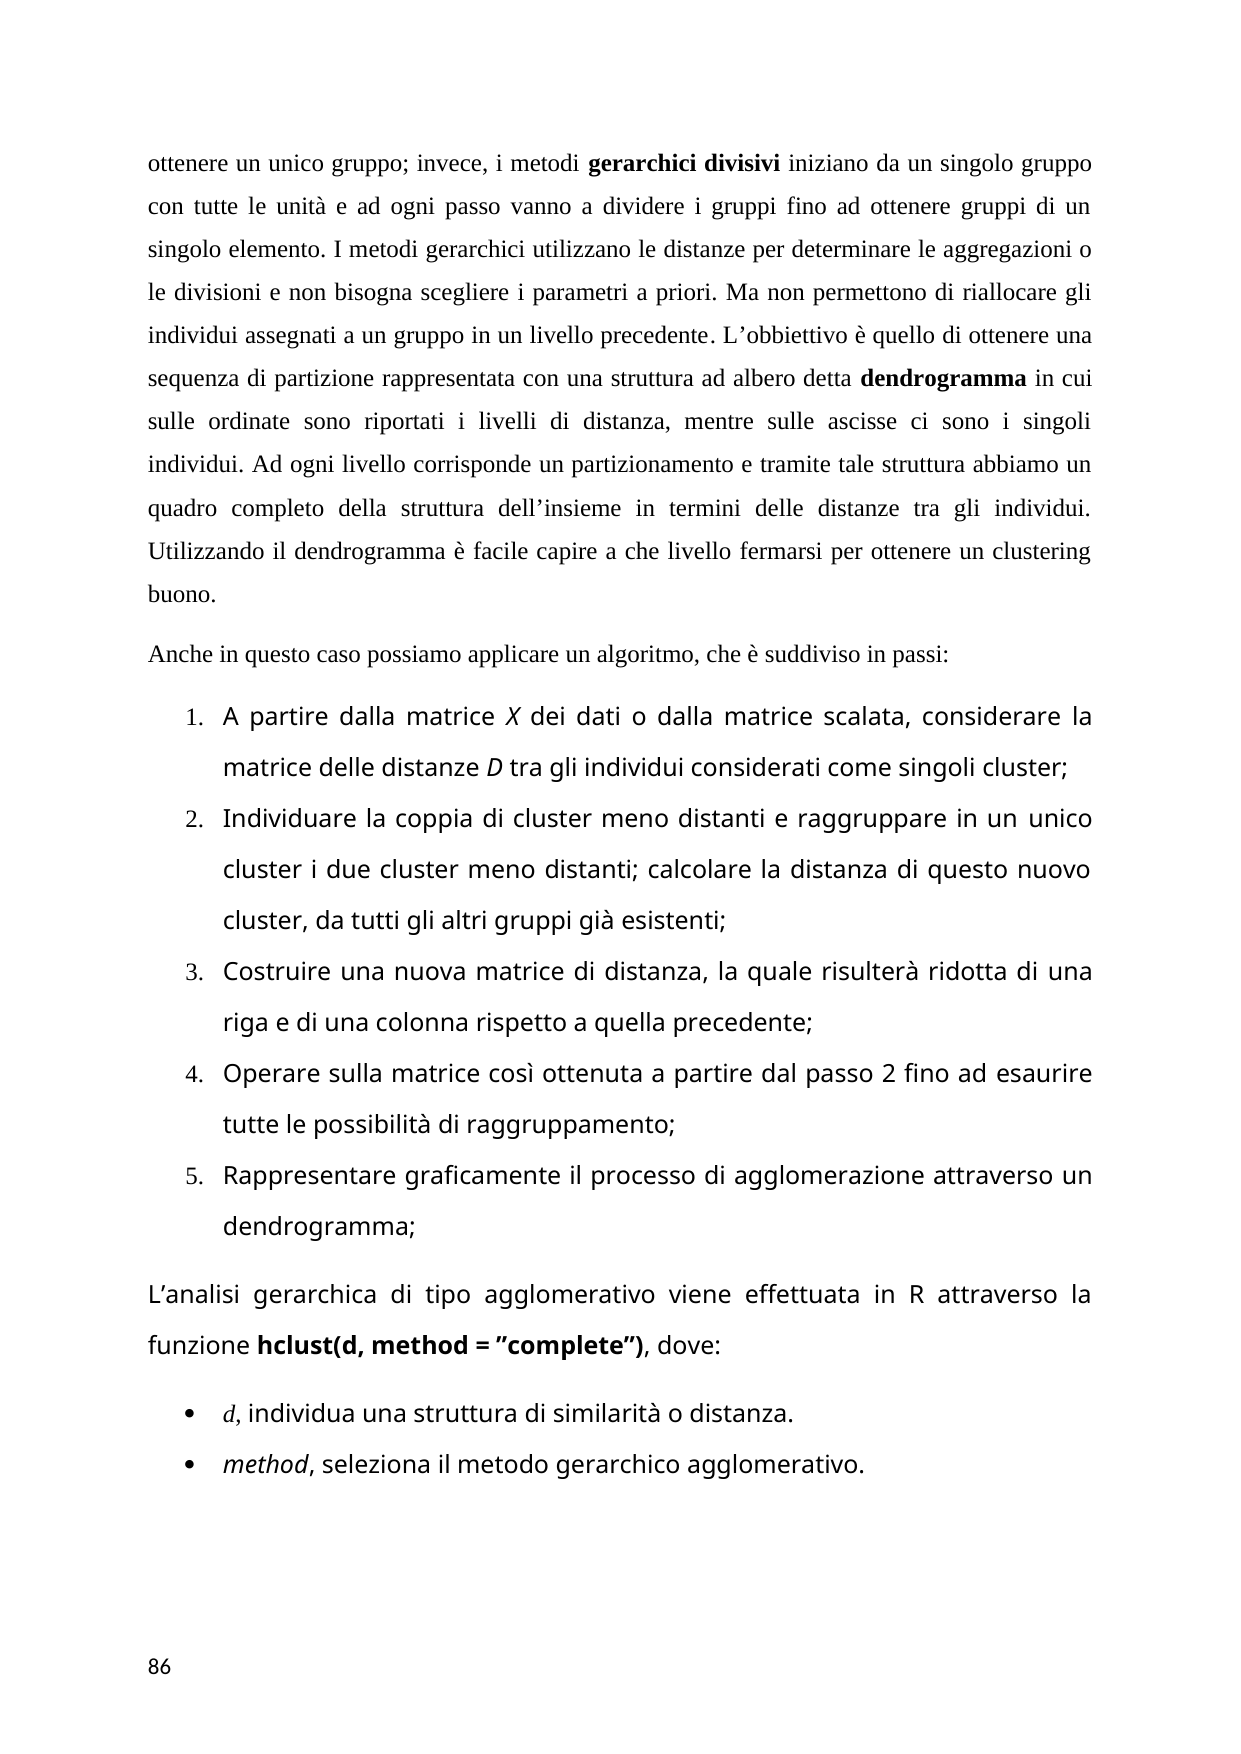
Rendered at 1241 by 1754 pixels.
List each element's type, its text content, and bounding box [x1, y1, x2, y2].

list A partire dalla matrice X dei dati o dalla matrice scalata, considerare la matrice delle distanze D tra gli individui considerati come singoli cluster; [185, 698, 1092, 784]
text L’analisi gerarchica di tipo agglomerativo viene effettuata in R attraverso la funzione hclust(d, method = ”complete”), dove: [148, 1277, 1092, 1362]
list Individuare la coppia di cluster meno distanti e raggruppare in un unico cluster i due cluster meno distanti; calcolare la distanza di questo nuovo cluster, da tutti gli altri gruppi già esistenti; [185, 801, 1092, 937]
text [148, 148, 1092, 608]
list method, seleziona il metodo gerarchico agglomerativo. [185, 1446, 1092, 1481]
list Rappresentare graficamente il processo di agglomerazione attraverso un dendrogramma; [185, 1158, 1092, 1243]
list d, individua una struttura di similarità o distanza. [185, 1395, 1092, 1429]
list Operare sulla matrice così ottenuta a partire dal passo 2 fino ad esaurire tutte le possibilità di raggruppamento; [185, 1056, 1092, 1141]
list Costruire una nuova matrice di distanza, la quale risulterà ridotta di una riga e di una colonna rispetto a quella precedente; [185, 954, 1092, 1039]
text Anche in questo caso possiamo applicare un algoritmo, che è suddiviso in passi: [148, 639, 1092, 667]
